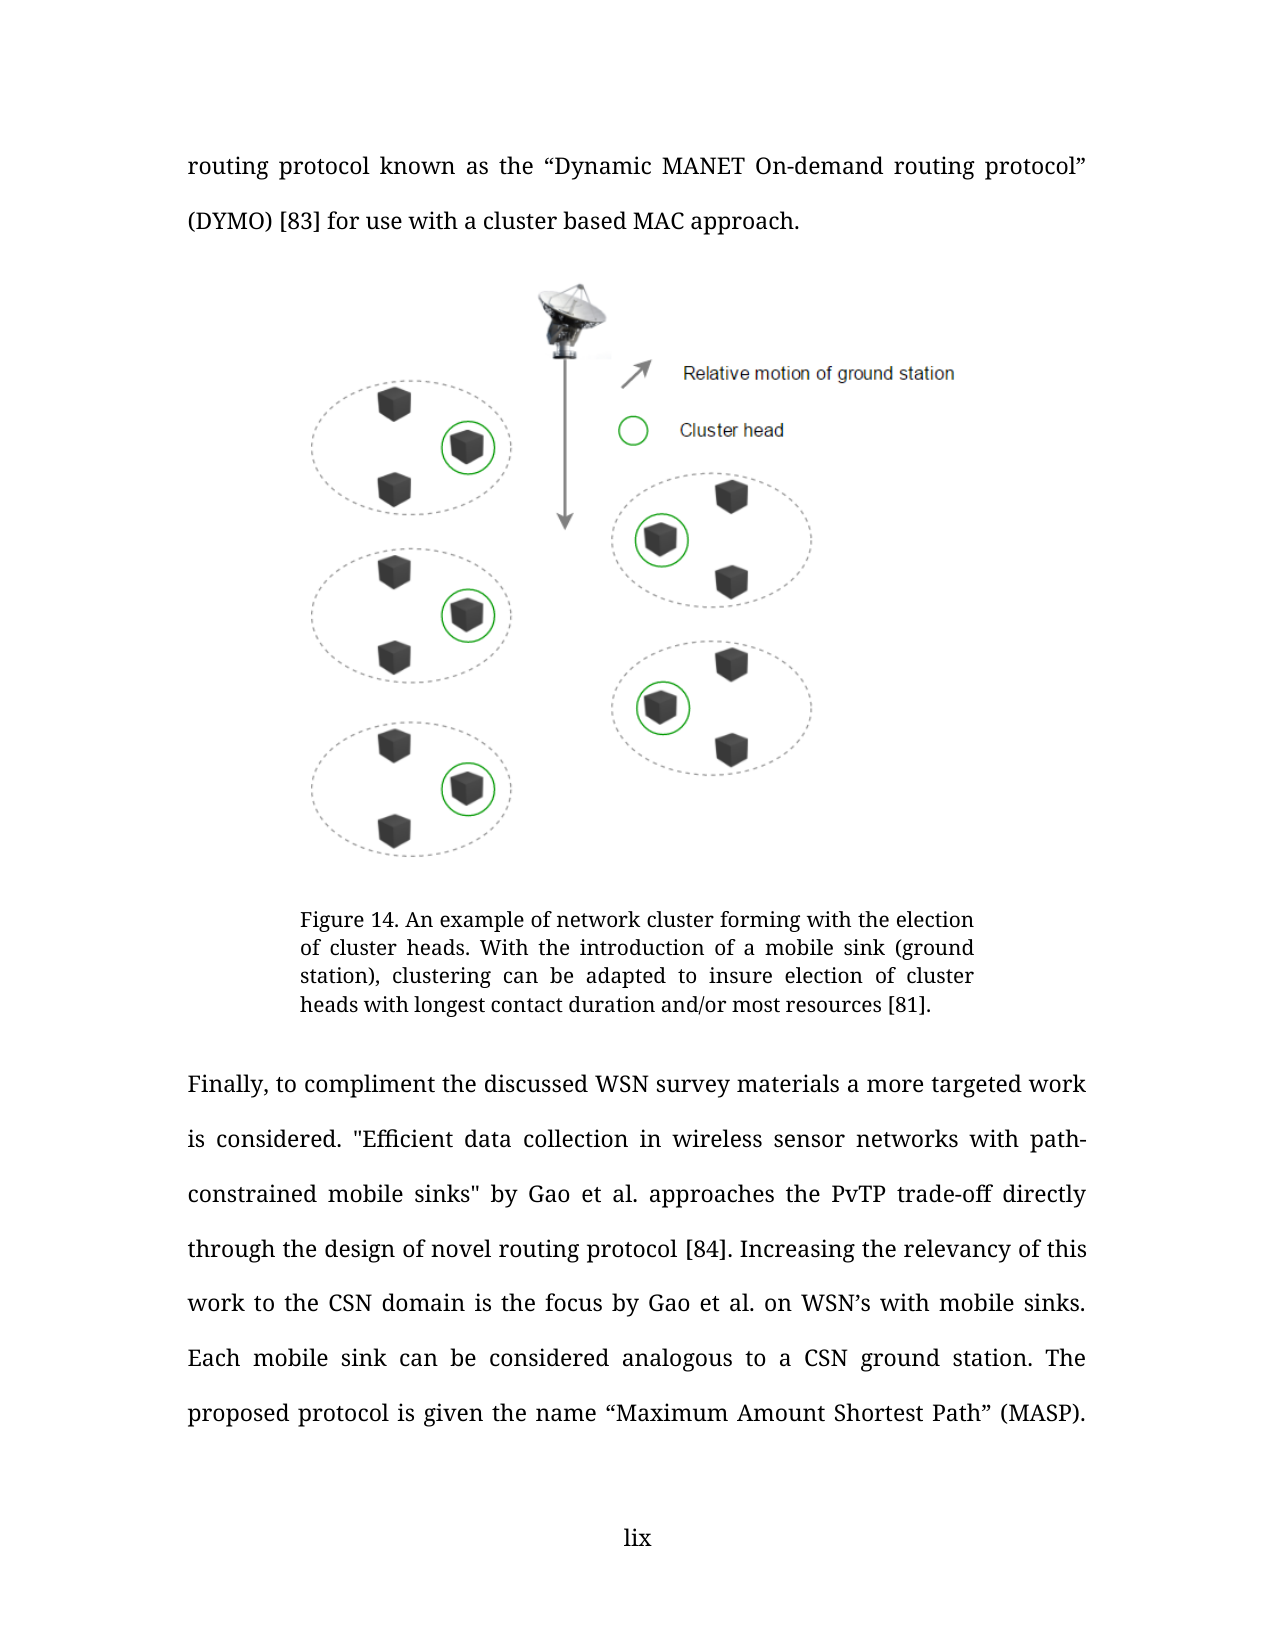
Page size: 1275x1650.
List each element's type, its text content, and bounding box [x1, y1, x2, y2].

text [187, 1068, 1087, 1428]
picture [311, 275, 964, 865]
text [187, 150, 1087, 236]
text Figure 14. An example of network cluster forming with the election of cluster heads. With the introduction of a mobile sink (ground station), clustering can be adapted to insure election of cluster heads with longest contact duration and/or most resources [81]. [300, 905, 975, 1018]
